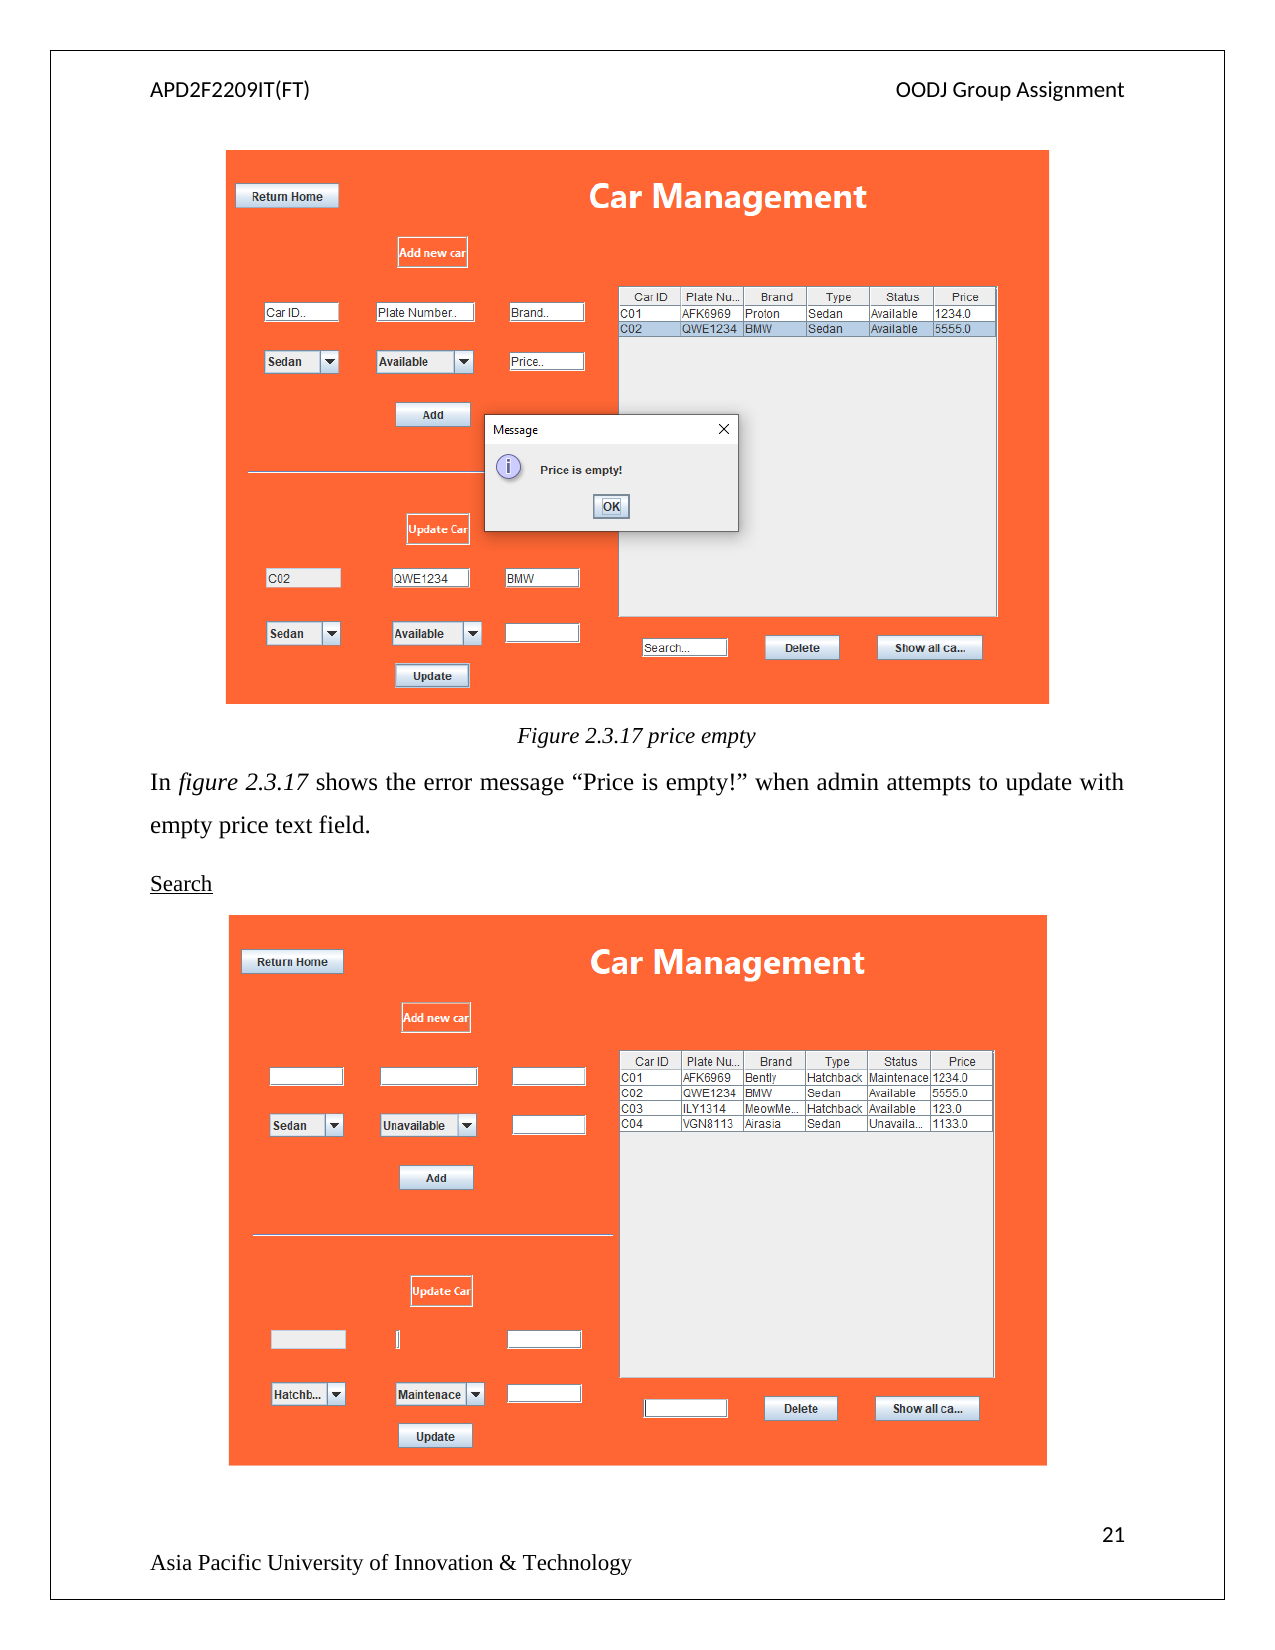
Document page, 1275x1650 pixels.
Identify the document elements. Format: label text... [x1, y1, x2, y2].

picture [228, 915, 1047, 1466]
picture [225, 150, 1050, 704]
text Search [150, 870, 1125, 897]
text In figure 2.3.17 shows the error message “Price is empty!” when admin attempts to update with empty price text field. [150, 767, 1125, 839]
text Figure 2.3.17 price empty [150, 722, 1125, 749]
